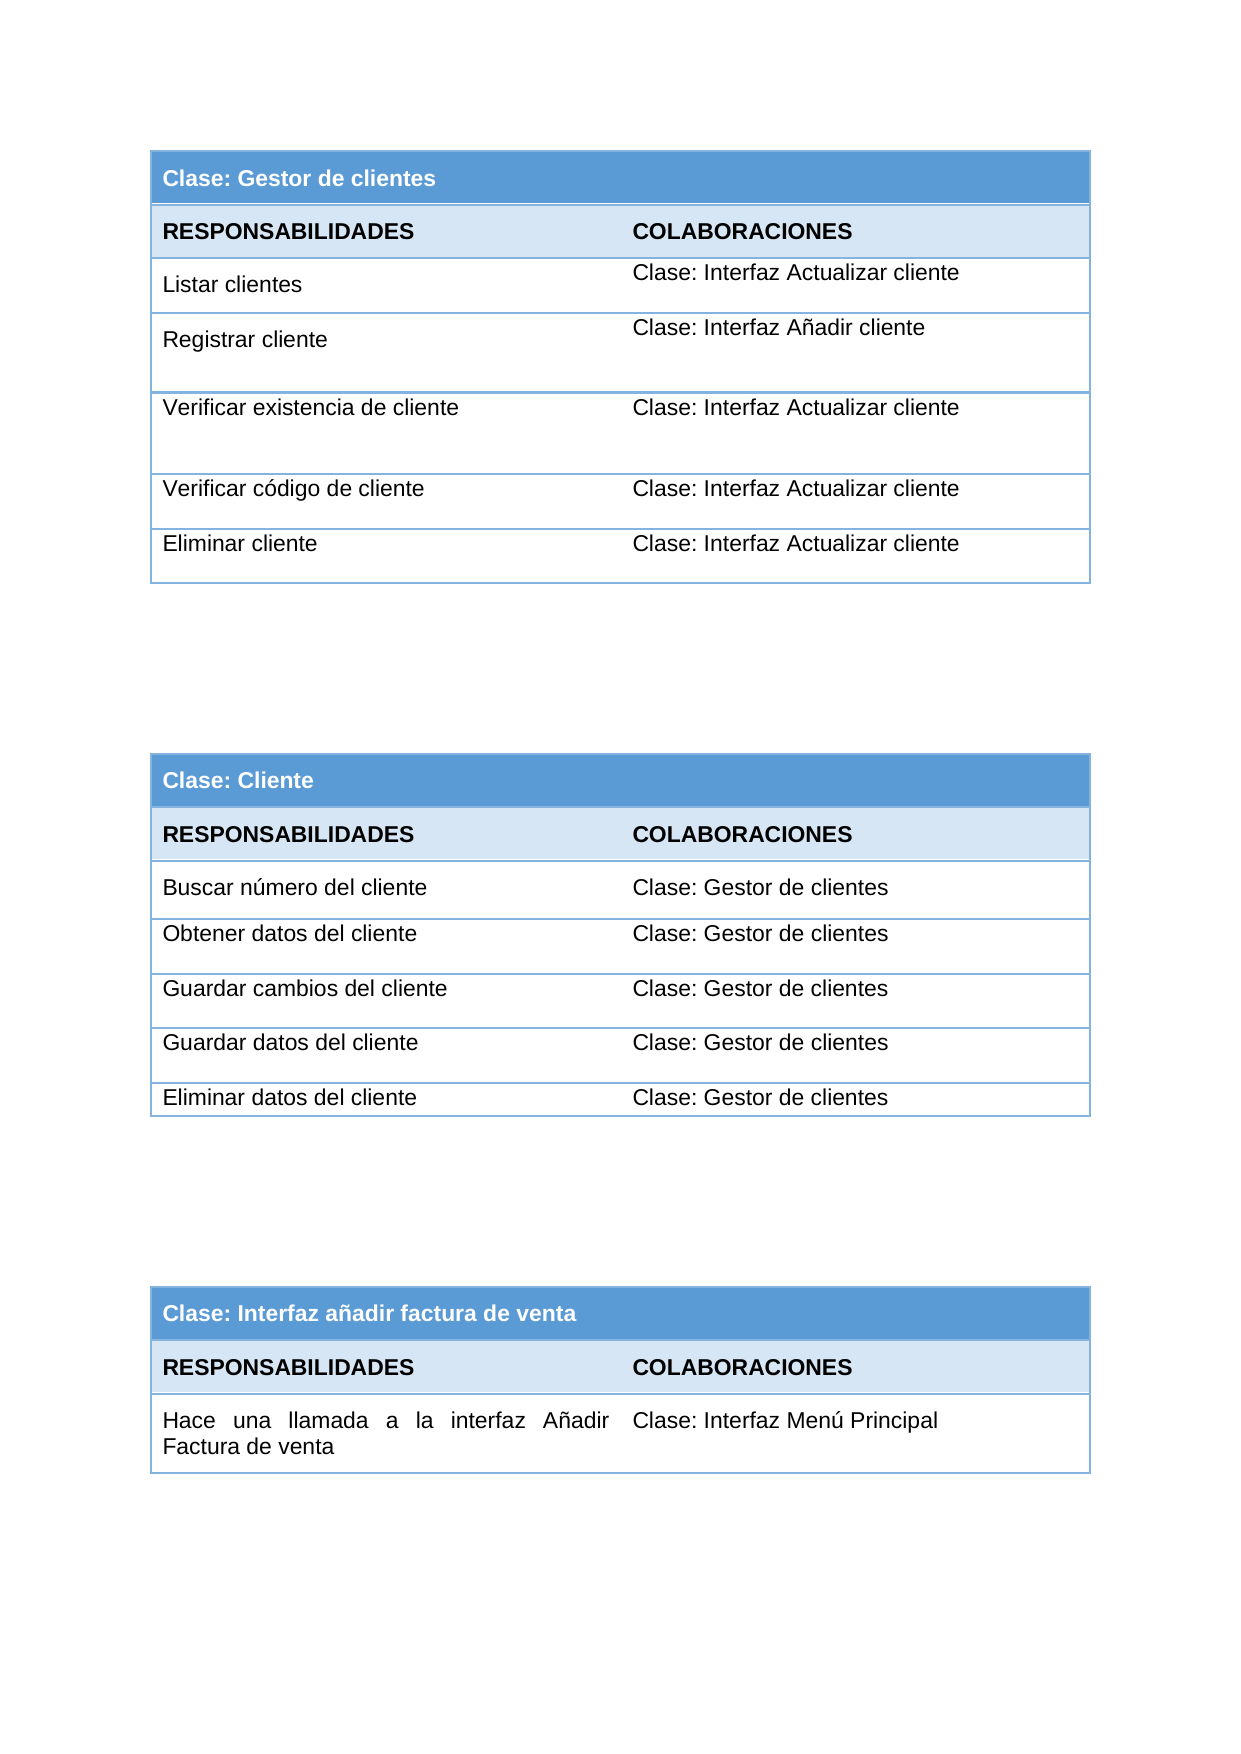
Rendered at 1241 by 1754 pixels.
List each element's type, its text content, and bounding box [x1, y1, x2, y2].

table_cell Guardar cambios del cliente [152, 975, 621, 1027]
table_cell Registrar cliente [152, 314, 621, 391]
table_header Clase: Gestor de clientes [152, 152, 1089, 203]
table_cell Guardar datos del cliente [152, 1029, 621, 1082]
table_cell RESPONSABILIDADES [152, 808, 621, 859]
table_header Clase: Cliente [152, 755, 1089, 806]
table_cell Clase: Interfaz Actualizar cliente [621, 259, 1089, 312]
table_cell RESPONSABILIDADES [152, 206, 621, 257]
table_cell Clase: Gestor de clientes [621, 1084, 1089, 1115]
table_cell RESPONSABILIDADES [152, 1341, 621, 1392]
table_cell Clase: Interfaz Añadir cliente [621, 314, 1089, 391]
table_cell Listar clientes [152, 259, 621, 312]
table_cell COLABORACIONES [621, 808, 1089, 859]
table_cell Hace una llamada a la interfaz Añadir Factura de venta [152, 1395, 621, 1472]
table_cell Clase: Interfaz Actualizar cliente [621, 530, 1089, 582]
table_cell Verificar código de cliente [152, 475, 621, 527]
table_cell Clase: Interfaz Actualizar cliente [621, 475, 1089, 527]
table_cell Obtener datos del cliente [152, 920, 621, 972]
table_cell Clase: Gestor de clientes [621, 920, 1089, 972]
table_cell Eliminar cliente [152, 530, 621, 582]
table_cell Clase: Gestor de clientes [621, 975, 1089, 1027]
table_cell Clase: Gestor de clientes [621, 862, 1089, 918]
table_cell Clase: Interfaz Menú Principal [621, 1395, 1089, 1472]
table_cell COLABORACIONES [621, 206, 1089, 257]
table_header Clase: Interfaz añadir factura de venta [152, 1288, 1089, 1339]
table_cell Clase: Gestor de clientes [621, 1029, 1089, 1082]
table_cell Clase: Interfaz Actualizar cliente [621, 394, 1089, 473]
table_cell COLABORACIONES [621, 1341, 1089, 1392]
table_cell Buscar número del cliente [152, 862, 621, 918]
table_cell Verificar existencia de cliente [152, 394, 621, 473]
table_cell Eliminar datos del cliente [152, 1084, 621, 1115]
